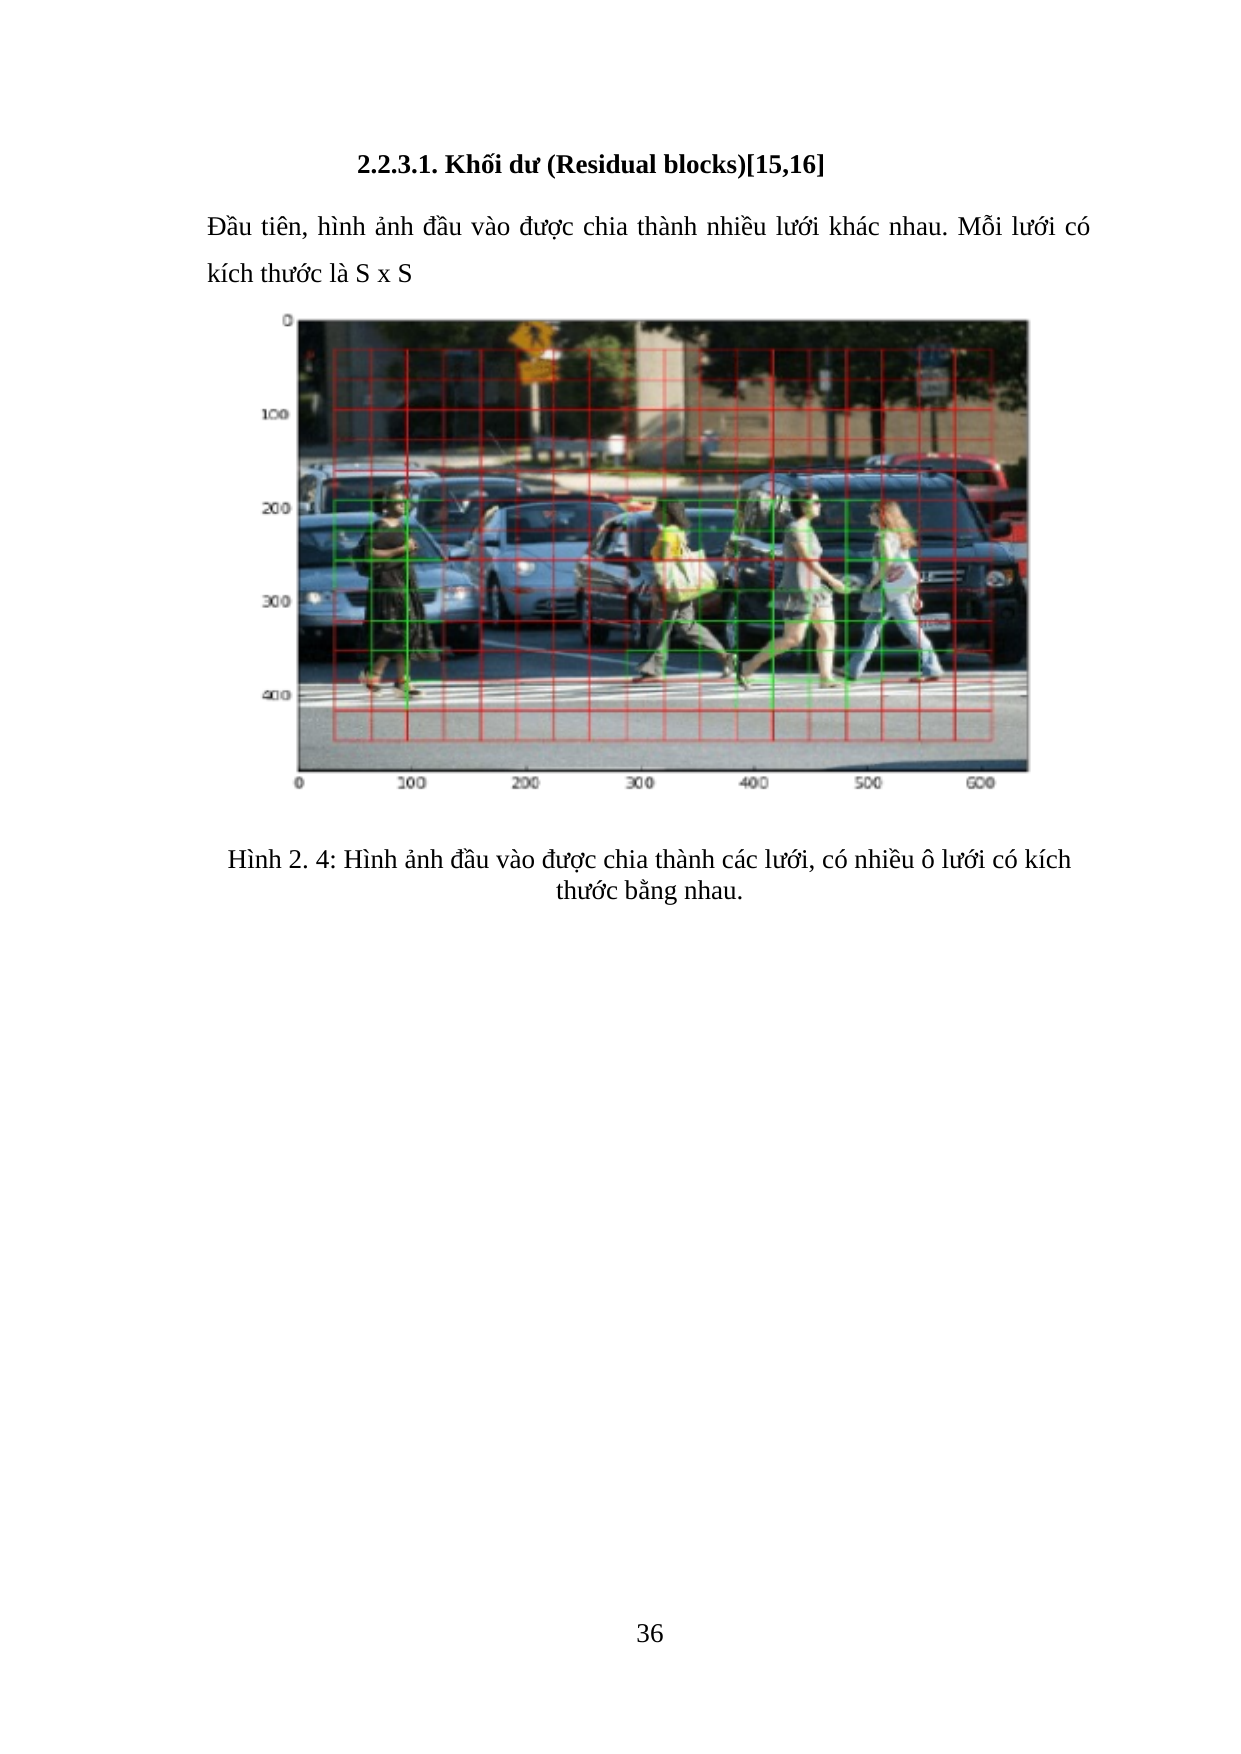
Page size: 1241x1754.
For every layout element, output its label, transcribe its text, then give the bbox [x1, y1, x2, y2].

text Đầu tiên, hình ảnh đầu vào được chia thành nhiều lưới khác nhau. Mỗi lưới có kích thước là S x S [207, 210, 1092, 288]
text 2.2.3.1. Khối dư (Residual blocks)[15,16] [282, 148, 1092, 179]
text Hình 2. 4: Hình ảnh đầu vào được chia thành các lưới, có nhiều ô lưới có kích thước bằng nhau. [207, 843, 1092, 905]
picture [233, 303, 1067, 797]
